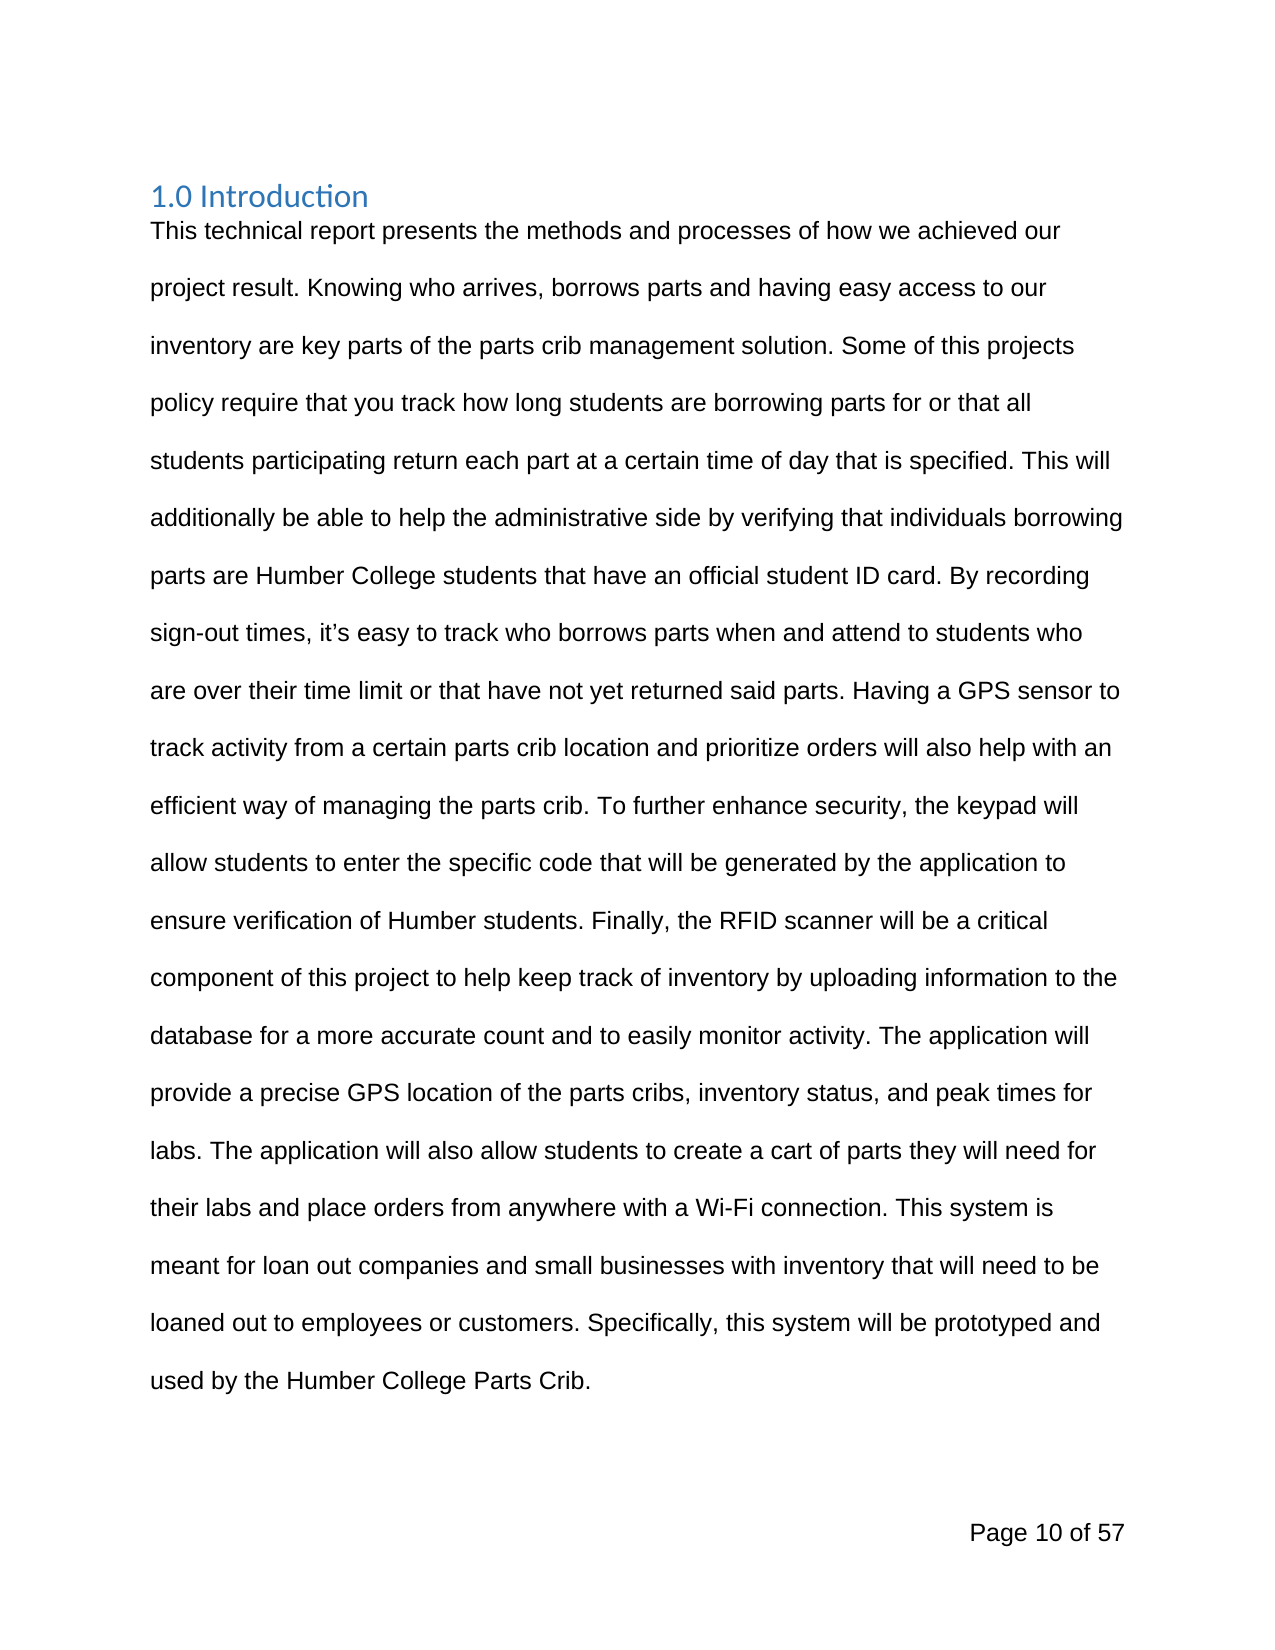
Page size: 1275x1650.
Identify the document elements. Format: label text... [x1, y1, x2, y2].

subtitle 1.0 Introduction [150, 175, 1125, 216]
text This technical report presents the methods and processes of how we achieved our project result. Knowing who arrives, borrows parts and having easy access to our inventory are key parts of the parts crib management solution. Some of this projects policy require that you track how long students are borrowing parts for or that all students participating return each part at a certain time of day that is specified. This will additionally be able to help the administrative side by verifying that individuals borrowing parts are Humber College students that have an official student ID card. By recording sign-out times, it’s easy to track who borrows parts when and attend to students who are over their time limit or that have not yet returned said parts. Having a GPS sensor to track activity from a certain parts crib location and prioritize orders will also help with an efficient way of managing the parts crib. To further enhance security, the keypad will allow students to enter the specific code that will be generated by the application to ensure verification of Humber students. Finally, the RFID scanner will be a critical component of this project to help keep track of inventory by uploading information to the database for a more accurate count and to easily monitor activity. The application will provide a precise GPS location of the parts cribs, inventory status, and peak times for labs. The application will also allow students to create a cart of parts they will need for their labs and place orders from anywhere with a Wi-Fi connection. This system is meant for loan out companies and small businesses with inventory that will need to be loaned out to employees or customers. Specifically, this system will be prototyped and used by the Humber College Parts Crib. [150, 216, 1125, 1394]
